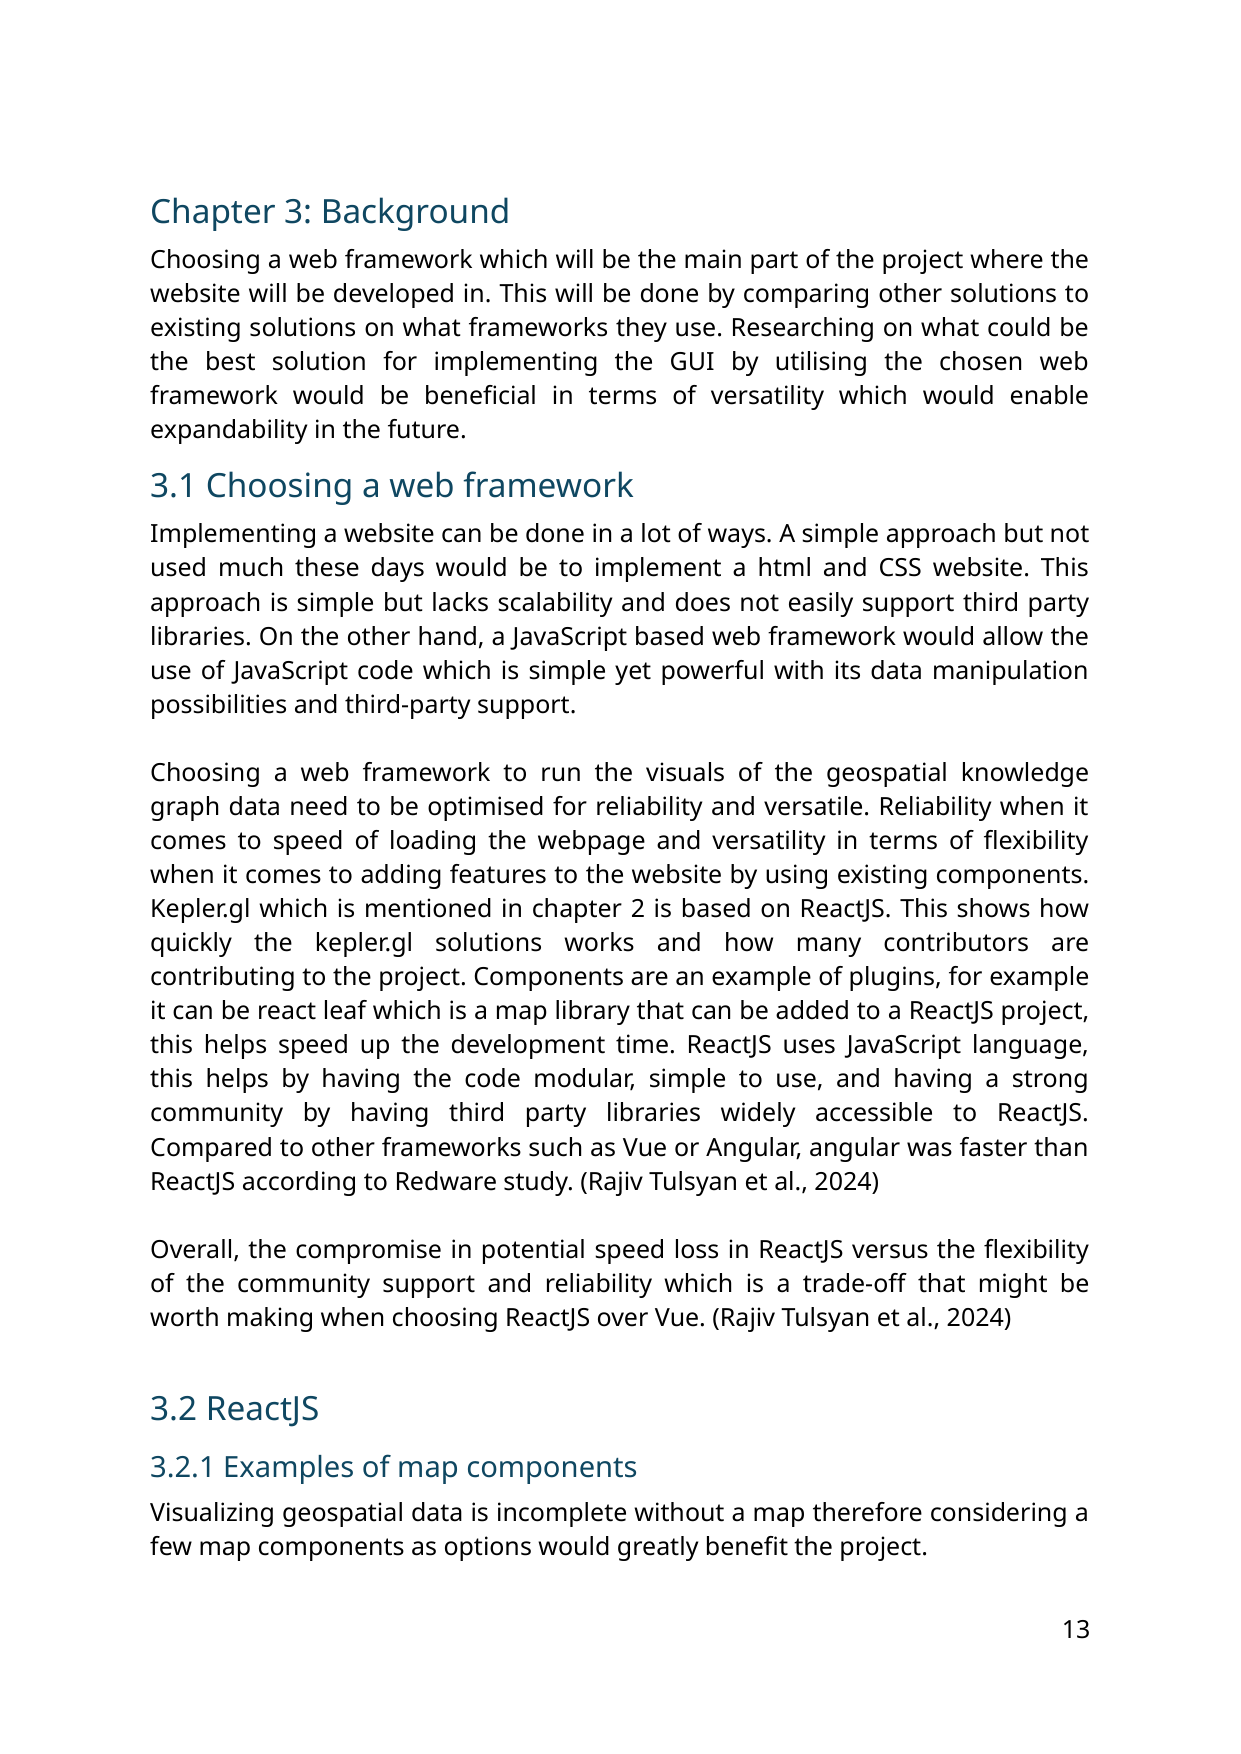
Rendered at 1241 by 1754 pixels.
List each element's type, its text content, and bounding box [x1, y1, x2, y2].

subtitle 3.2 ReactJS [150, 1384, 1090, 1430]
subtitle 3.2.1 Examples of map components [150, 1446, 1090, 1486]
text Overall, the compromise in potential speed loss in ReactJS versus the flexibility of the community support and reliability which is a trade-off that might be worth making when choosing ReactJS over Vue. (Rajiv Tulsyan et al., 2024) [150, 1231, 1090, 1333]
text Choosing a web framework which will be the main part of the project where the website will be developed in. This will be done by comparing other solutions to existing solutions on what frameworks they use. Researching on what could be the best solution for implementing the GUI by utilising the chosen web framework would be beneficial in terms of versatility which would enable expandability in the future. [150, 241, 1090, 446]
text Implementing a website can be done in a lot of ways. A simple approach but not used much these days would be to implement a html and CSS website. This approach is simple but lacks scalability and does not easily support third party libraries. On the other hand, a JavaScript based web framework would allow the use of JavaScript code which is simple yet powerful with its data manipulation possibilities and third-party support. [150, 516, 1090, 720]
subtitle 3.1 Choosing a web framework [150, 462, 1090, 508]
subtitle Chapter 3: Background [150, 187, 1090, 233]
text Choosing a web framework to run the visuals of the geospatial knowledge graph data need to be optimised for reliability and versatile. Reliability when it comes to speed of loading the webpage and versatility in terms of flexibility when it comes to adding features to the website by using existing components. Kepler.gl which is mentioned in chapter 2 is based on ReactJS. This shows how quickly the kepler.gl solutions works and how many contributors are contributing to the project. Components are an example of plugins, for example it can be react leaf which is a map library that can be added to a ReactJS project, this helps speed up the development time. ReactJS uses JavaScript language, this helps by having the code modular, simple to use, and having a strong community by having third party libraries widely accessible to ReactJS. Compared to other frameworks such as Vue or Angular, angular was faster than ReactJS according to Redware study. (Rajiv Tulsyan et al., 2024) [150, 754, 1090, 1197]
text Visualizing geospatial data is incomplete without a map therefore considering a few map components as options would greatly benefit the project. [150, 1494, 1090, 1562]
